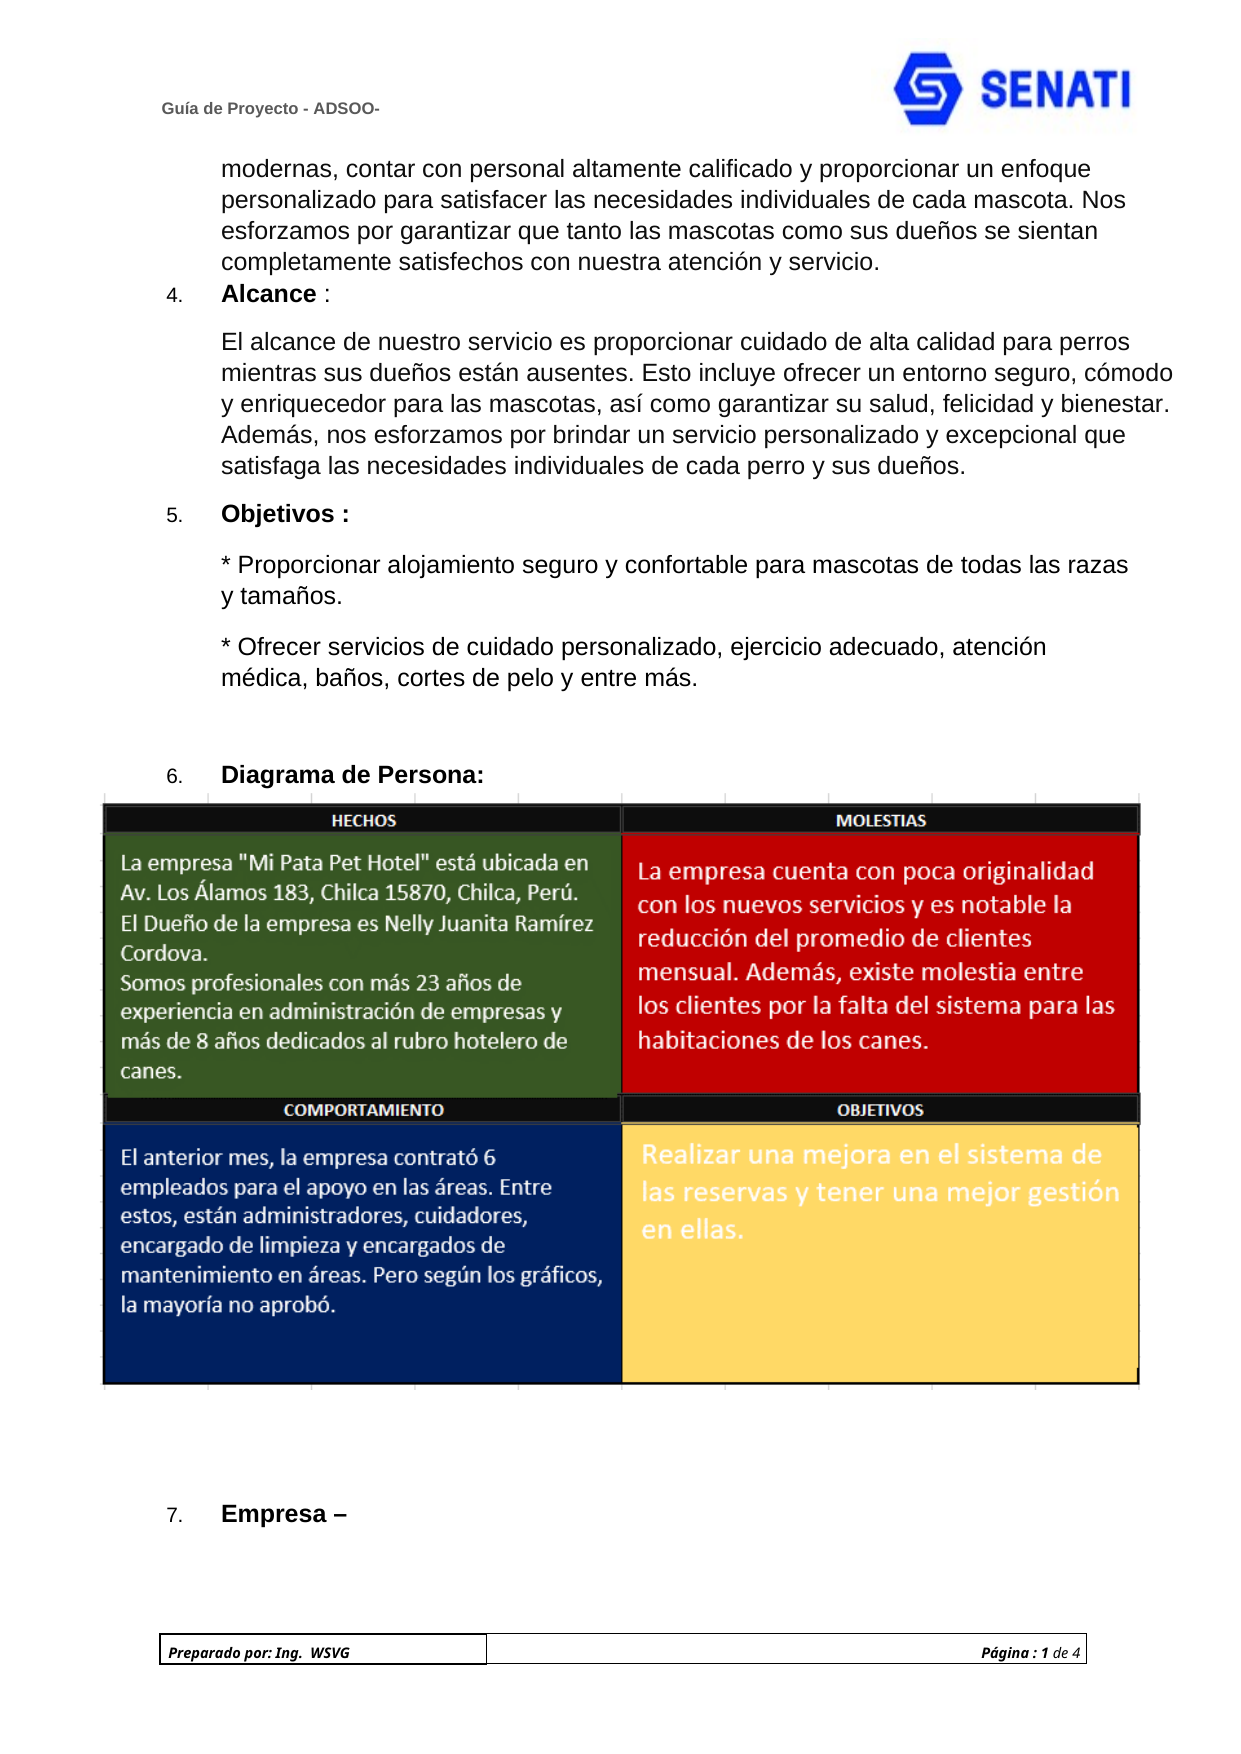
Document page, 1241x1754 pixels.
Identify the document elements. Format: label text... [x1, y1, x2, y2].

text * Proporcionar alojamiento seguro y confortable para mascotas de todas las razas y tamaños. [221, 550, 1138, 610]
text * Ofrecer servicios de cuidado personalizado, ejercicio adecuado, atención médica, baños, cortes de pelo y entre más. [221, 632, 1138, 691]
text El alcance de nuestro servicio es proporcionar cuidado de alta calidad para perros mientras sus dueños están ausentes. Esto incluye ofrecer un entorno seguro, cómodo y enriquecedor para las mascotas, así como garantizar su salud, felicidad y bienestar. Además, nos esforzamos por brindar un servicio personalizado y excepcional que satisfaga las necesidades individuales de cada perro y sus dueños. [221, 327, 1186, 480]
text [221, 154, 1186, 276]
list Empresa – [166, 1498, 1186, 1527]
list Objetivos : [166, 499, 1186, 528]
picture [871, 38, 1151, 139]
list Diagrama de Persona: [166, 760, 1186, 789]
list Alcance : [166, 279, 1186, 307]
picture [99, 793, 1141, 1390]
